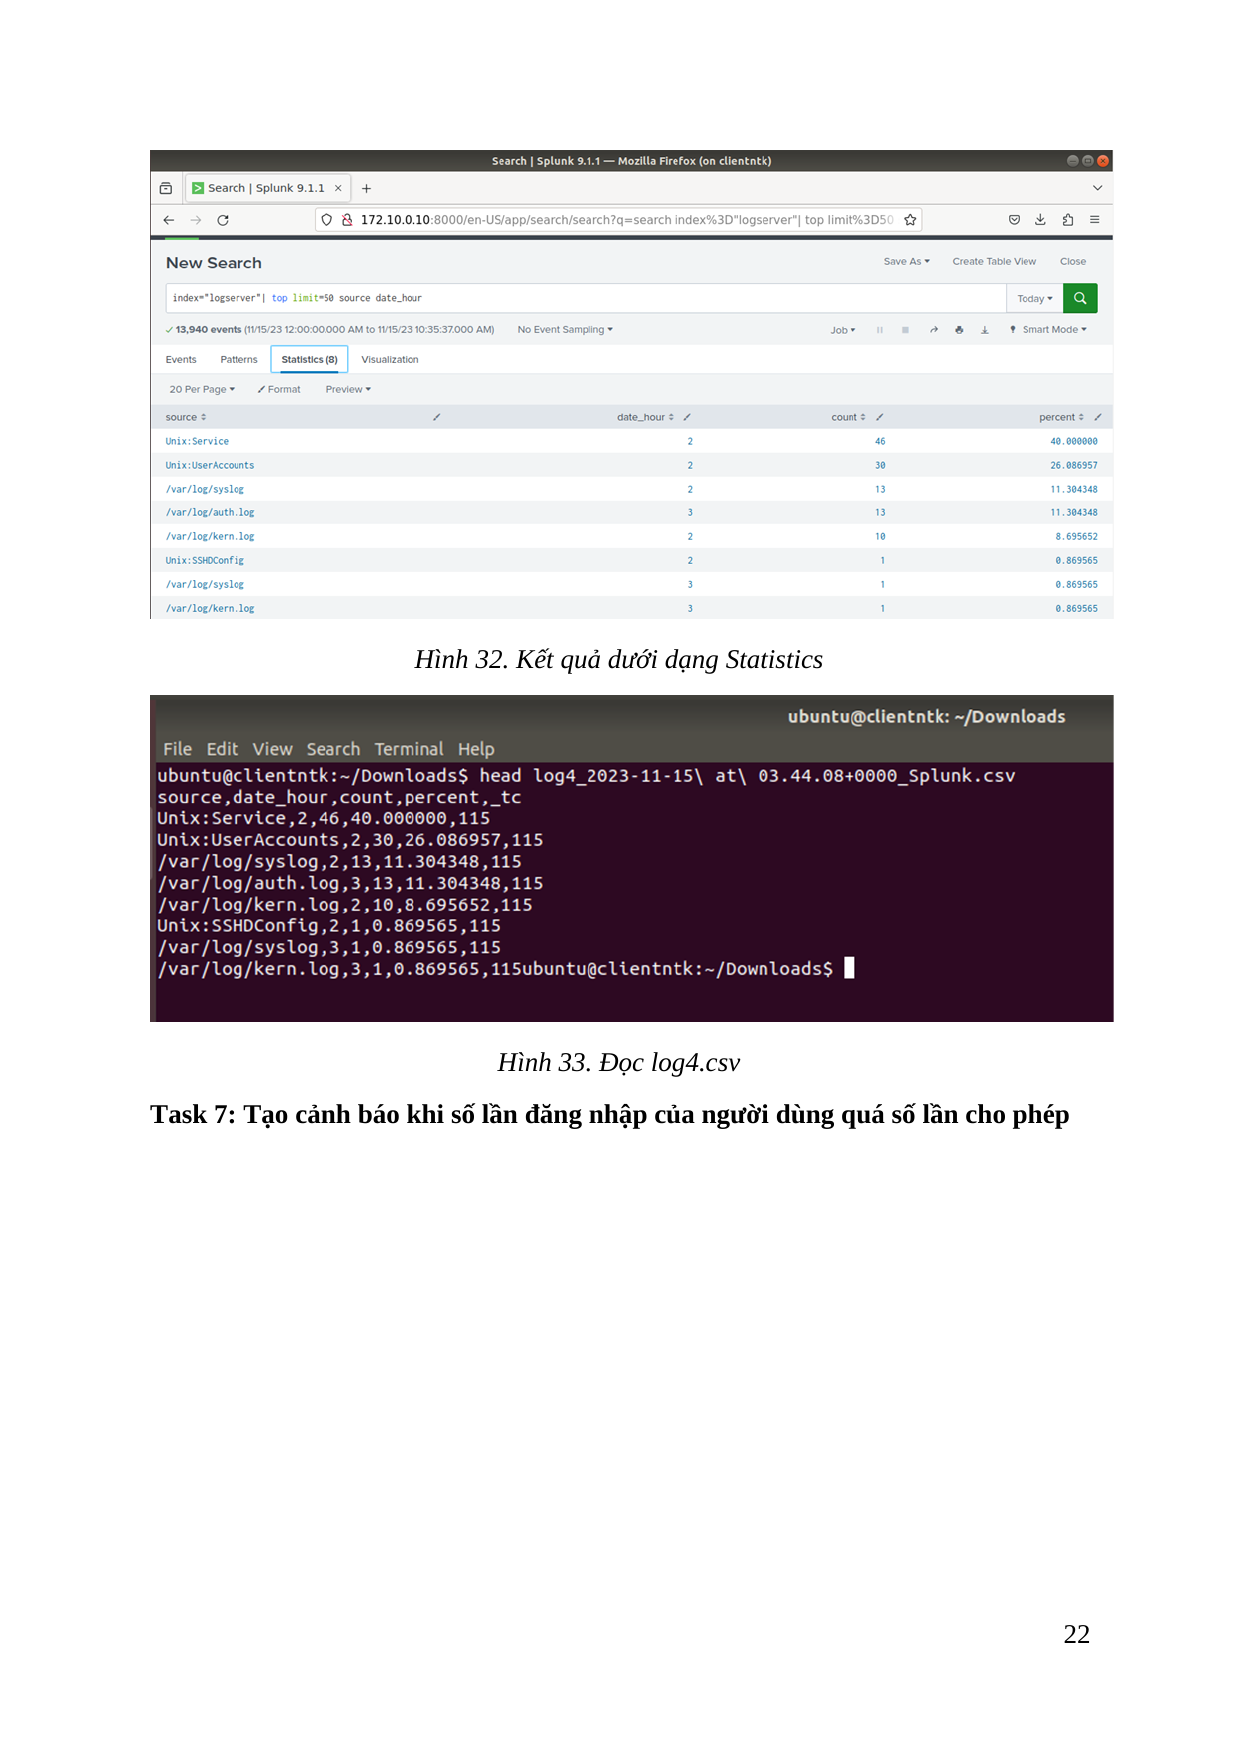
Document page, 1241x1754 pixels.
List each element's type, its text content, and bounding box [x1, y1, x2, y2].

picture [150, 695, 1114, 1022]
picture [150, 150, 1114, 619]
text Task 7: Tạo cảnh báo khi số lần đăng nhập của người dùng quá số lần cho phép [150, 1098, 1090, 1129]
